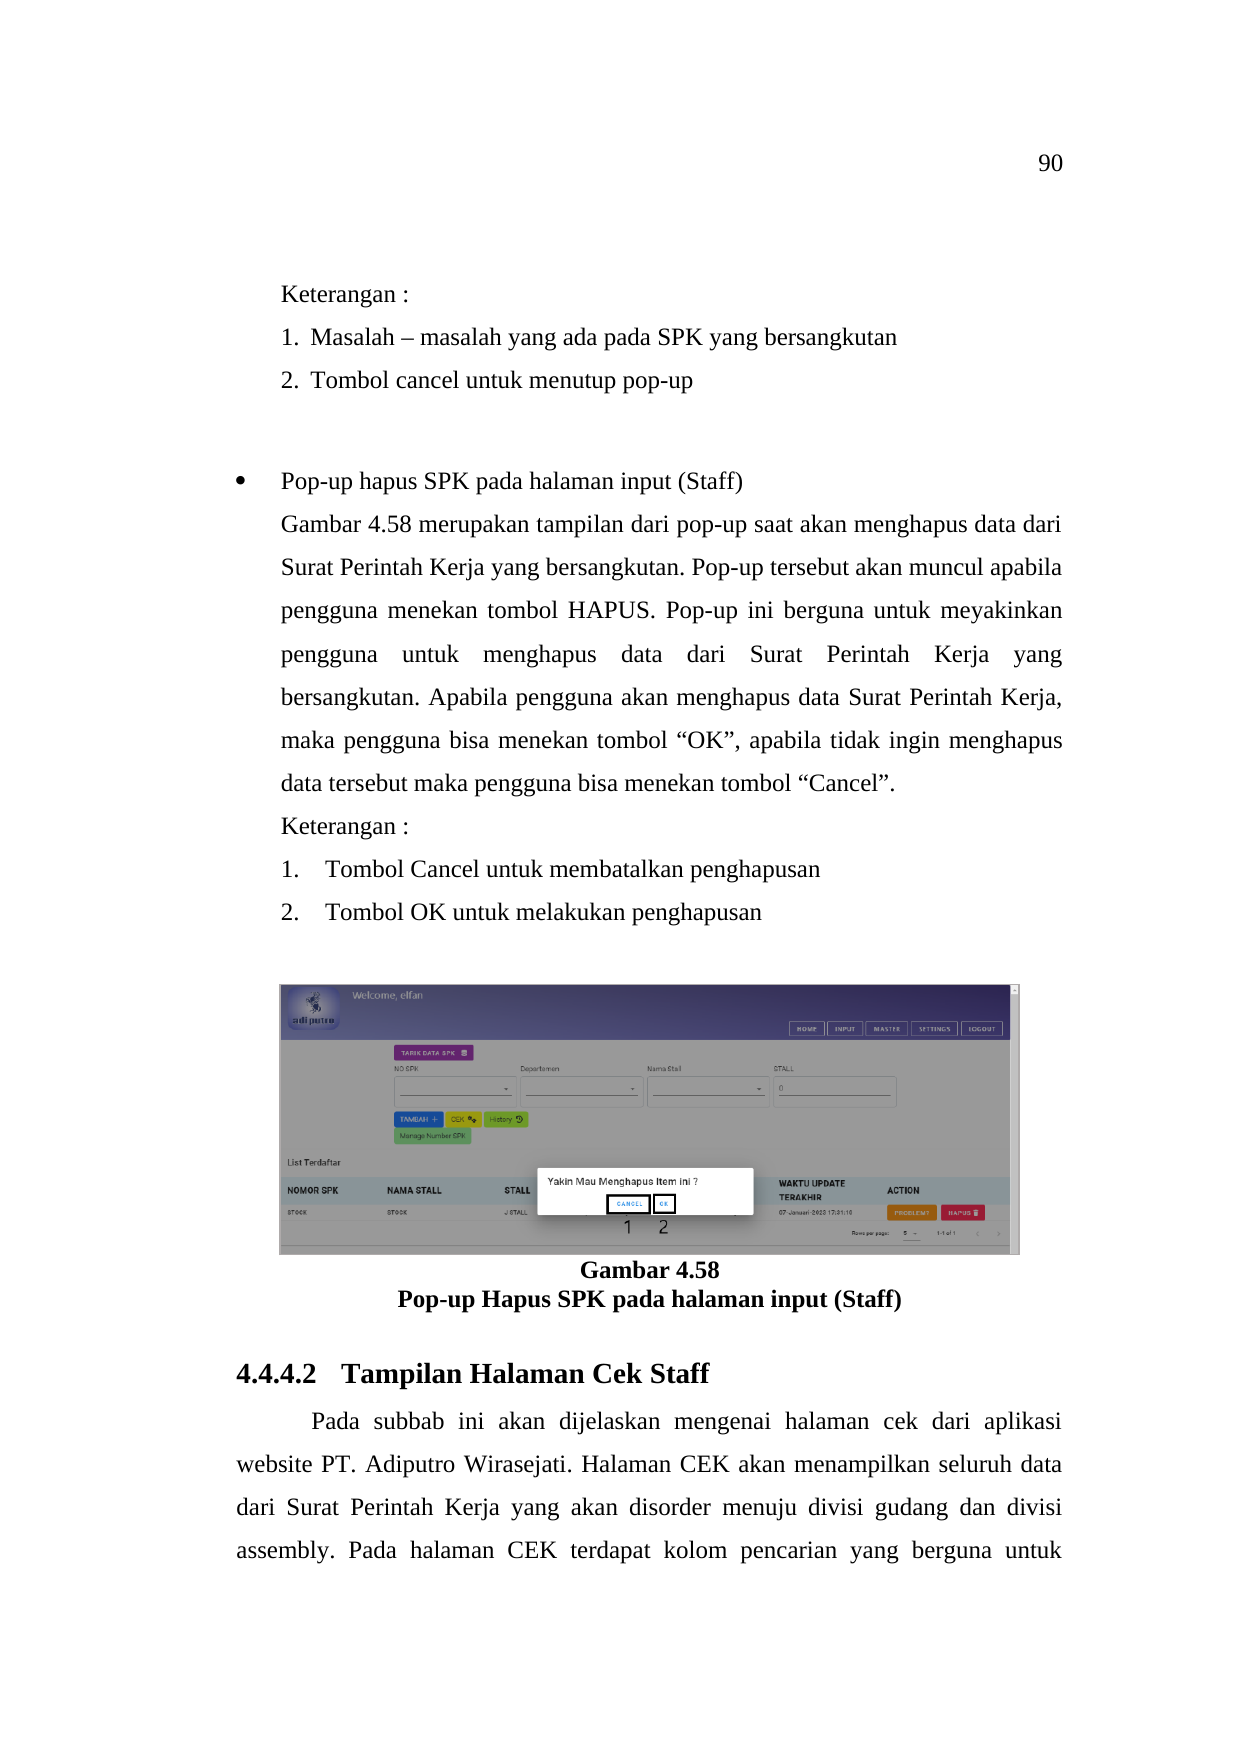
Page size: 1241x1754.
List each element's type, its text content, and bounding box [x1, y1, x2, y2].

text Gambar 4.58 Pop-up Hapus SPK pada halaman input (Staff) [236, 1255, 1063, 1313]
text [236, 1406, 1063, 1564]
list Masalah – masalah yang ada pada SPK yang bersangkutan [281, 322, 1063, 351]
text Keterangan : [281, 811, 1063, 840]
text Keterangan : [281, 279, 1063, 308]
list Tombol OK untuk melakukan penghapusan [281, 897, 1063, 926]
list Tombol Cancel untuk membatalkan penghapusan [281, 854, 1063, 883]
list Tombol cancel untuk menutup pop-up [281, 366, 1063, 394]
text Gambar 4.58 merupakan tampilan dari pop-up saat akan menghapus data dari Surat Perintah Kerja yang bersangkutan. Pop-up tersebut akan muncul apabila pengguna menekan tombol HAPUS. Pop-up ini berguna untuk meyakinkan pengguna untuk menghapus data dari Surat Perintah Kerja yang bersangkutan. Apabila pengguna akan menghapus data Surat Perintah Kerja, maka pengguna bisa menekan tombol “OK”, apabila tidak ingin menghapus data tersebut maka pengguna bisa menekan tombol “Cancel”. [281, 509, 1063, 797]
list Pop-up hapus SPK pada halaman input (Staff) [236, 466, 1063, 495]
picture [281, 985, 1018, 1254]
list Tampilan Halaman Cek Staff [236, 1356, 1063, 1389]
